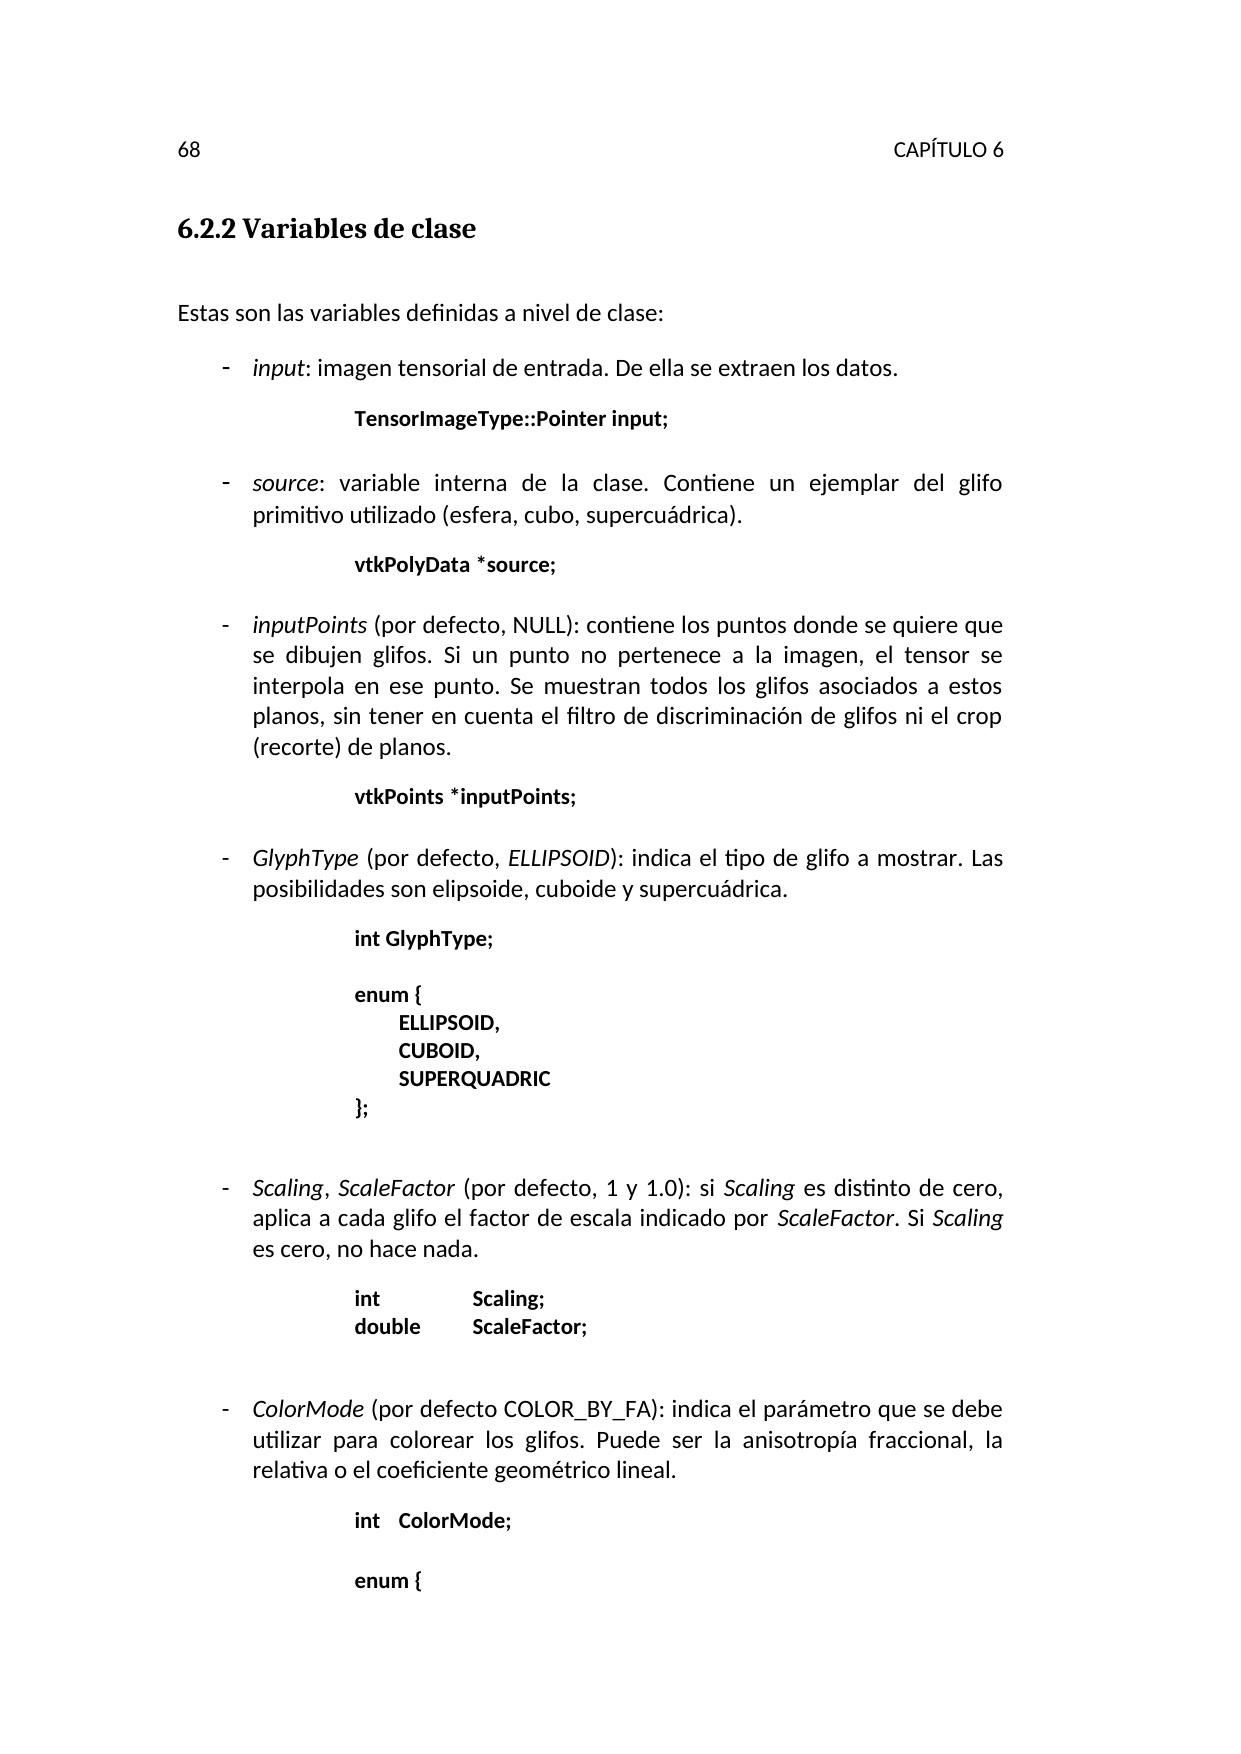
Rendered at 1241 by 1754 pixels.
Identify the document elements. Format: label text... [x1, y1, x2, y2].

text int Scaling; double ScaleFactor; [177, 1284, 1004, 1340]
text enum { [177, 952, 1004, 1008]
list Scaling, ScaleFactor (por defecto, 1 y 1.0): si Scaling es distinto de cero, aplica a cada glifo el factor de escala indicado por ScaleFactor. Si Scaling es cero, no hace nada. [222, 1172, 1004, 1263]
text TensorImageType::Pointer input; [177, 404, 1004, 432]
list ColorMode (por defecto COLOR_BY_FA): indica el parámetro que se debe utilizar para colorear los glifos. Puede ser la anisotropía fraccional, la relativa o el coeficiente geométrico lineal. [222, 1394, 1004, 1485]
subtitle Variables de clase [177, 213, 1004, 246]
text enum { [177, 1534, 1004, 1594]
list input: imagen tensorial de entrada. De ella se extraen los datos. [222, 349, 1004, 383]
text }; [177, 1093, 1004, 1121]
text vtkPolyData *source; [177, 550, 1004, 578]
text ELLIPSOID, CUBOID, SUPERQUADRIC [177, 1008, 1004, 1093]
list GlyphType (por defecto, ELLIPSOID): indica el tipo de glifo a mostrar. Las posibilidades son elipsoide, cuboide y supercuádrica. [222, 843, 1004, 904]
text vtkPoints *inputPoints; [177, 782, 1004, 810]
text Estas son las variables definidas a nivel de clase: [177, 297, 1004, 328]
text int ColorMode; [177, 1506, 1004, 1534]
list source: variable interna de la clase. Contiene un ejemplar del glifo primitivo utilizado (esfera, cubo, supercuádrica). [222, 464, 1004, 529]
text int GlyphType; [177, 924, 1004, 952]
list inputPoints (por defecto, NULL): contiene los puntos donde se quiere que se dibujen glifos. Si un punto no pertenece a la imagen, el tensor se interpola en ese punto. Se muestran todos los glifos asociados a estos planos, sin tener en cuenta el filtro de discriminación de glifos ni el crop (recorte) de planos. [222, 609, 1004, 761]
